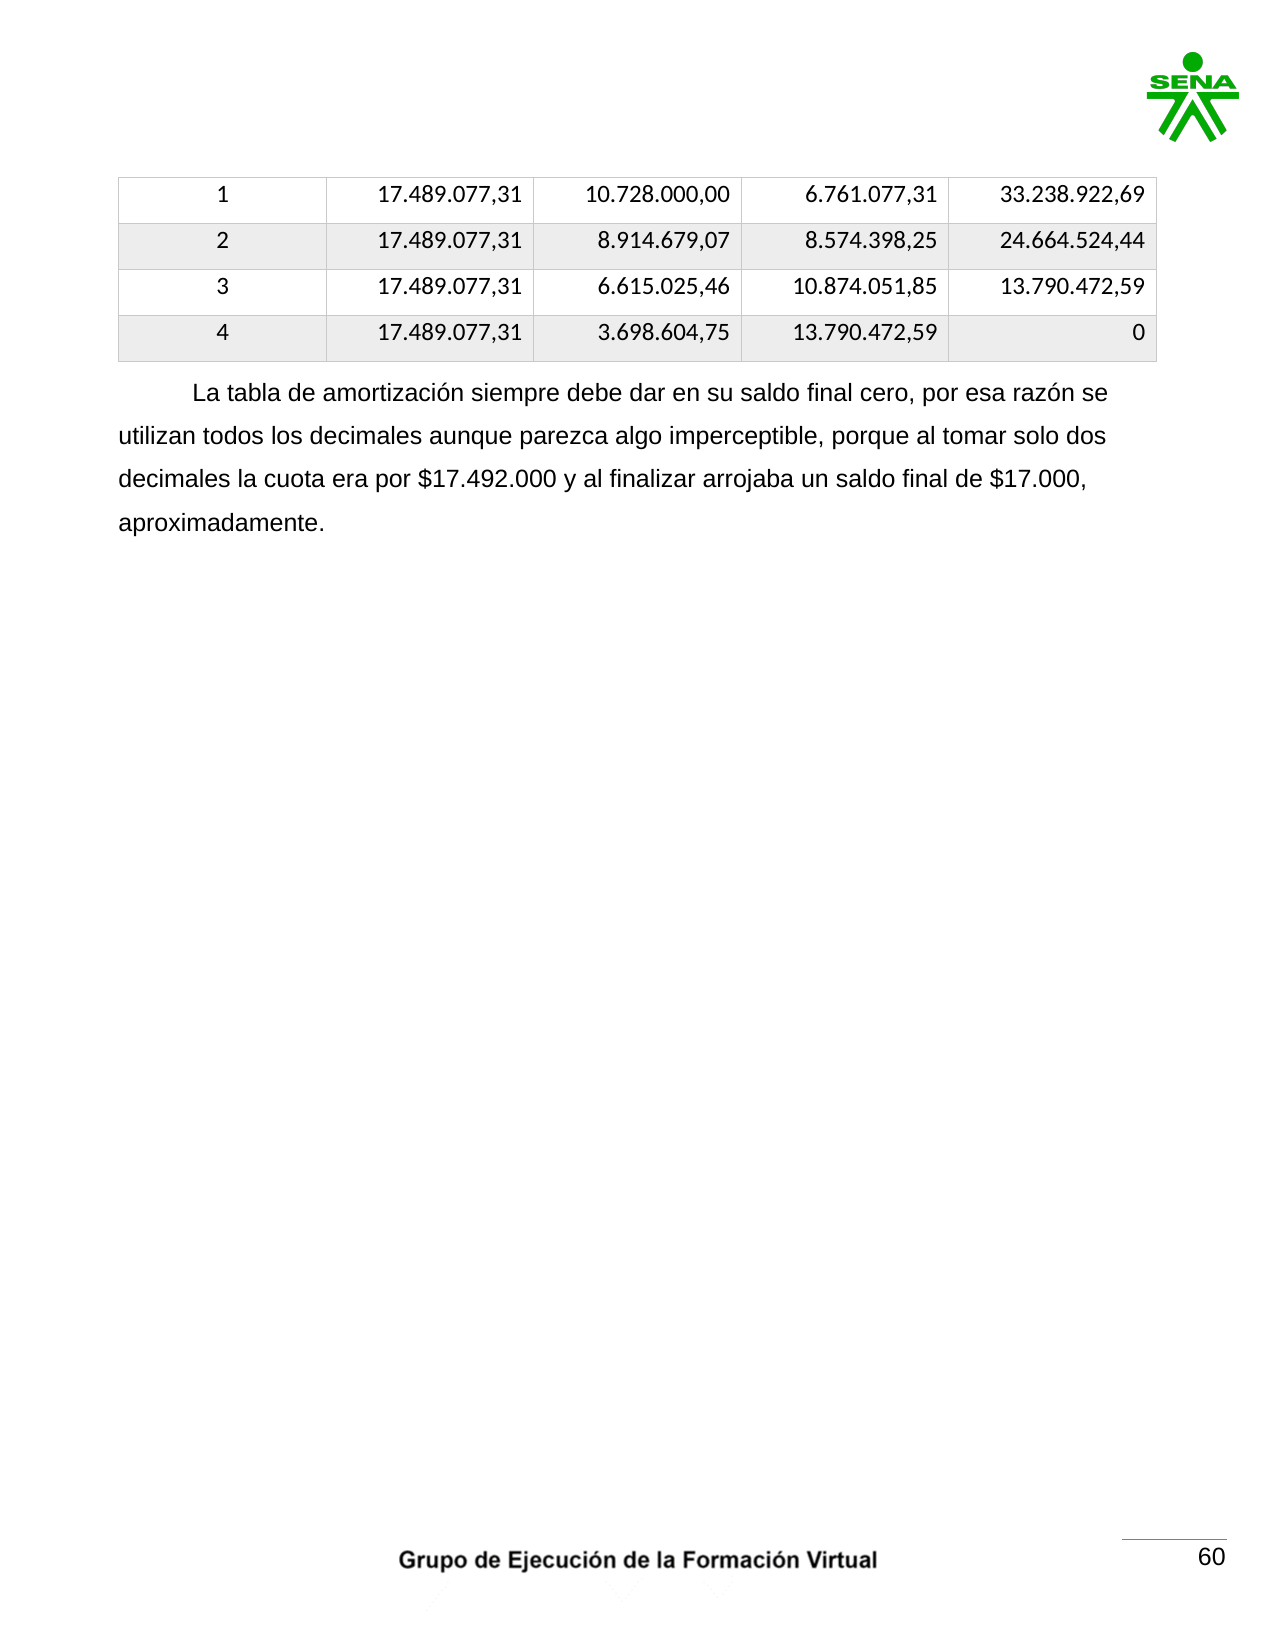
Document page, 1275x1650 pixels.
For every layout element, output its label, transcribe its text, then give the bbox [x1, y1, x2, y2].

table_cell 17.489.077,31 [327, 224, 533, 269]
table_cell 2 [119, 224, 326, 269]
table_cell 17.489.077,31 [327, 178, 533, 223]
table_cell 10.728.000,00 [534, 178, 741, 223]
table_cell 33.238.922,69 [949, 178, 1156, 223]
table_cell 13.790.472,59 [949, 270, 1156, 315]
table_cell 17.489.077,31 [327, 316, 533, 361]
table_cell 24.664.524,44 [949, 224, 1156, 269]
table_cell 1 [119, 178, 326, 223]
table_cell 6.761.077,31 [742, 178, 948, 223]
table_cell 17.489.077,31 [327, 270, 533, 315]
table_cell 3 [119, 270, 326, 315]
table_cell 4 [119, 316, 326, 361]
table_cell 10.874.051,85 [742, 270, 948, 315]
table_cell 13.790.472,59 [742, 316, 948, 361]
picture [1146, 52, 1239, 142]
table_cell 6.615.025,46 [534, 270, 741, 315]
picture [0, 1500, 1275, 1611]
table_cell 8.574.398,25 [742, 224, 948, 269]
table_cell 8.914.679,07 [534, 224, 741, 269]
table_cell 0 [949, 316, 1156, 361]
text La tabla de amortización siempre debe dar en su saldo final cero, por esa razón se utilizan todos los decimales aunque parezca algo imperceptible, porque al tomar solo dos decimales la cuota era por $17.492.000 y al finalizar arrojaba un saldo final de $17.000, aproximadamente. [118, 378, 1157, 536]
table_cell 3.698.604,75 [534, 316, 741, 361]
